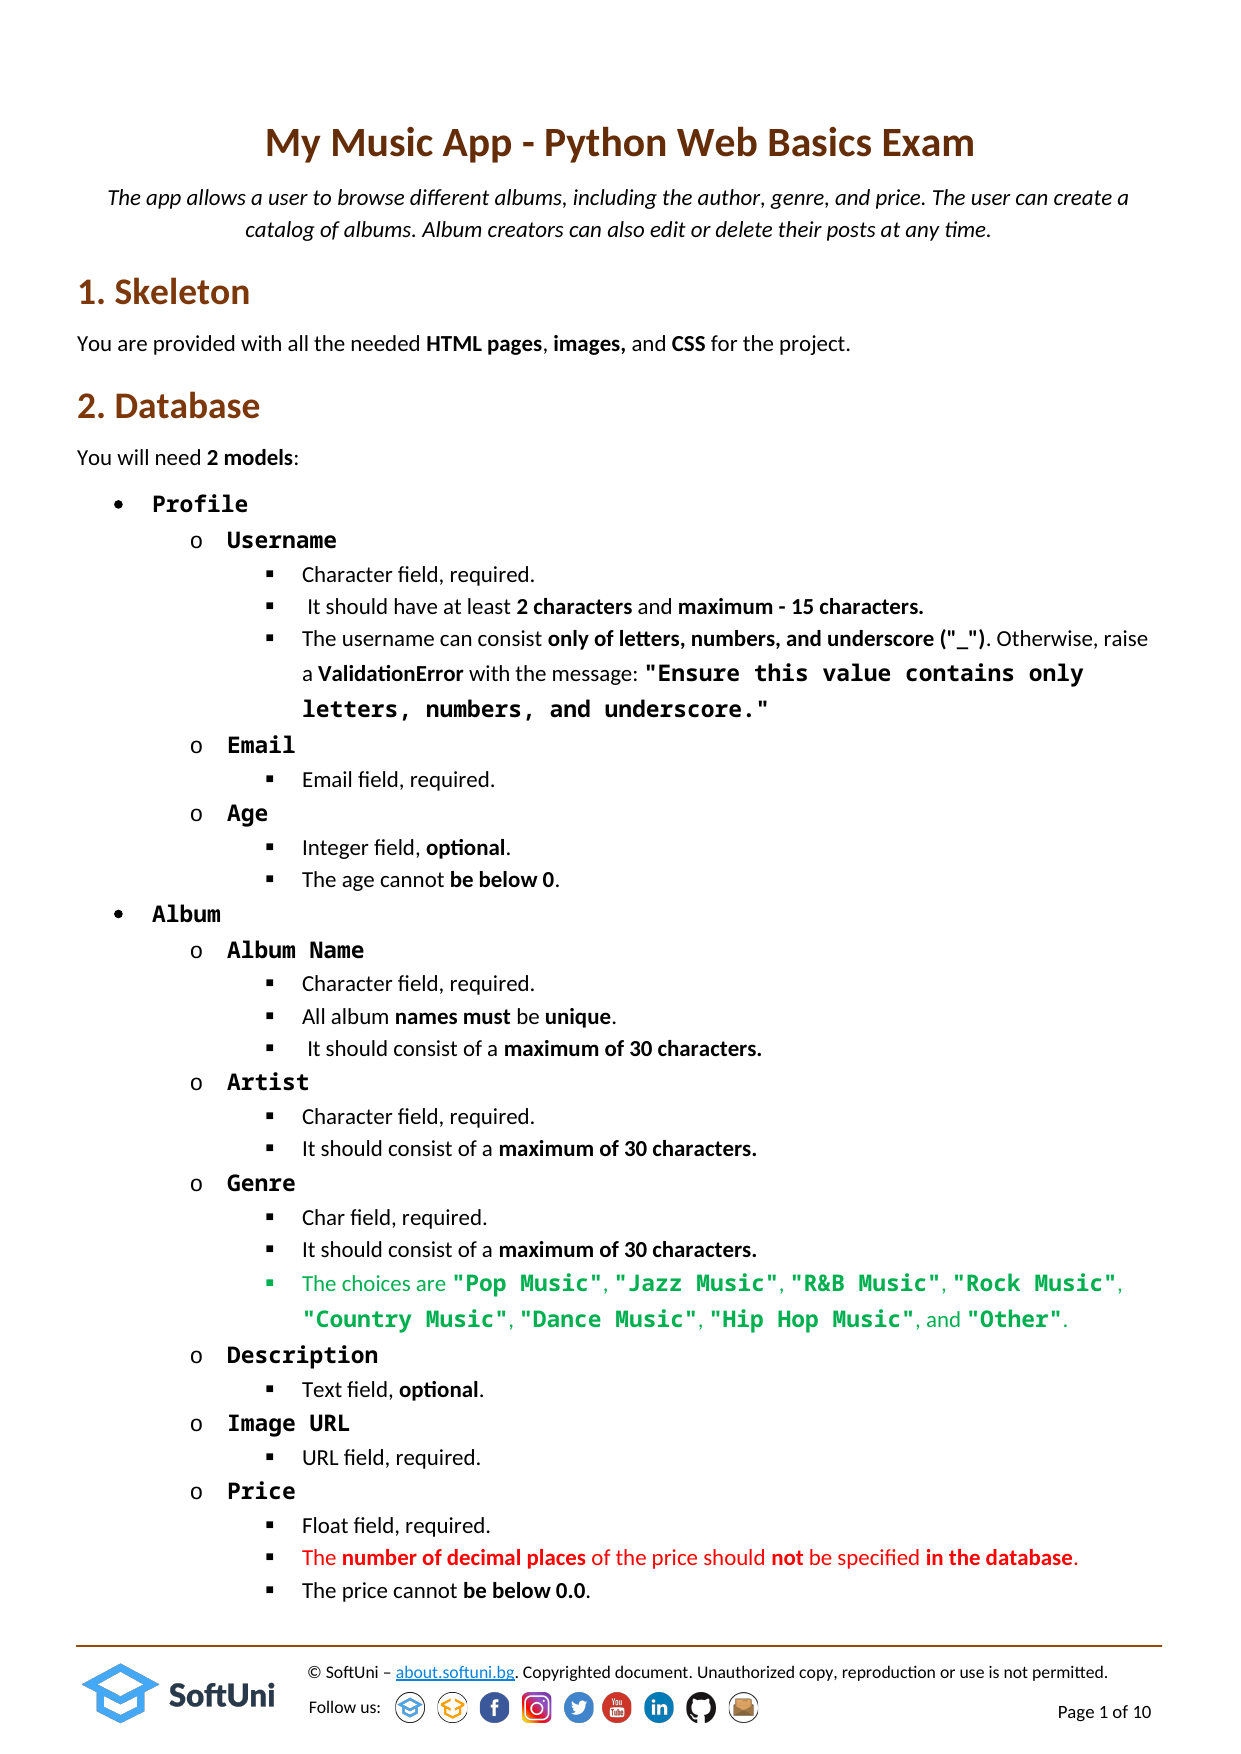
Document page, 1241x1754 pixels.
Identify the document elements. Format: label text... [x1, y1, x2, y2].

list Character field, required. [264, 560, 1163, 588]
list URL field, required. [264, 1443, 1163, 1471]
list Artist [189, 1066, 1163, 1097]
list The number of decimal places of the price should not be specified in the database. [264, 1543, 1163, 1572]
list Email field, required. [264, 765, 1163, 793]
subtitle My Music App - Python Web Basics Exam [77, 116, 1163, 167]
list Character field, required. [264, 969, 1163, 998]
picture [728, 1692, 759, 1723]
picture [564, 1692, 594, 1723]
list Price [189, 1475, 1163, 1507]
picture [395, 1692, 425, 1723]
picture [437, 1692, 468, 1723]
text You are provided with all the needed HTML pages, images, and CSS for the project. [77, 329, 1163, 357]
list Genre [189, 1167, 1163, 1198]
picture [522, 1692, 552, 1723]
list Email [189, 729, 1163, 760]
text You will need 2 models: [77, 443, 1163, 471]
picture [665, 1714, 674, 1723]
list The age cannot be below 0. [264, 865, 1163, 893]
list Image URL [189, 1407, 1163, 1438]
list Description [189, 1339, 1163, 1370]
list Text field, optional. [264, 1375, 1163, 1403]
list Age [189, 797, 1163, 828]
list Character field, required. [264, 1102, 1163, 1130]
list The price cannot be below 0.0. [264, 1576, 1163, 1604]
picture [644, 1714, 653, 1723]
picture [602, 1692, 632, 1723]
list The choices are "Pop Music", "Jazz Music", "R&B Music", "Rock Music", "Country Music", "Dance Music", "Hip Hop Music", and "Other". [264, 1267, 1163, 1334]
list Profile [114, 488, 1163, 519]
picture [658, 1705, 667, 1714]
list All album names must be unique. [264, 1002, 1163, 1030]
picture [665, 1692, 674, 1701]
subtitle Skeleton [77, 268, 1163, 314]
picture [686, 1692, 716, 1723]
picture [644, 1692, 653, 1701]
subtitle Database [77, 382, 1163, 428]
list It should consist of a maximum of 30 characters. [264, 1034, 1163, 1062]
list The username can consist only of letters, numbers, and underscore ("_"). Otherwise, raise a ValidationError with the message: "Ensure this value contains only letters, numbers, and underscore." [264, 624, 1163, 724]
list Album Name [189, 933, 1163, 965]
list Album [114, 898, 1163, 929]
list It should consist of a maximum of 30 characters. [264, 1235, 1163, 1263]
list Username [189, 524, 1163, 555]
list It should have at least 2 characters and maximum - 15 characters. [264, 592, 1163, 620]
list It should consist of a maximum of 30 characters. [264, 1134, 1163, 1162]
list Integer field, optional. [264, 833, 1163, 861]
list Float field, required. [264, 1511, 1163, 1539]
text The app allows a user to browse different albums, including the author, genre, and price. The user can create a catalog of albums. Album creators can also edit or delete their posts at any time. [77, 183, 1163, 243]
picture [479, 1692, 510, 1723]
picture [75, 1658, 281, 1729]
list Char field, required. [264, 1203, 1163, 1231]
